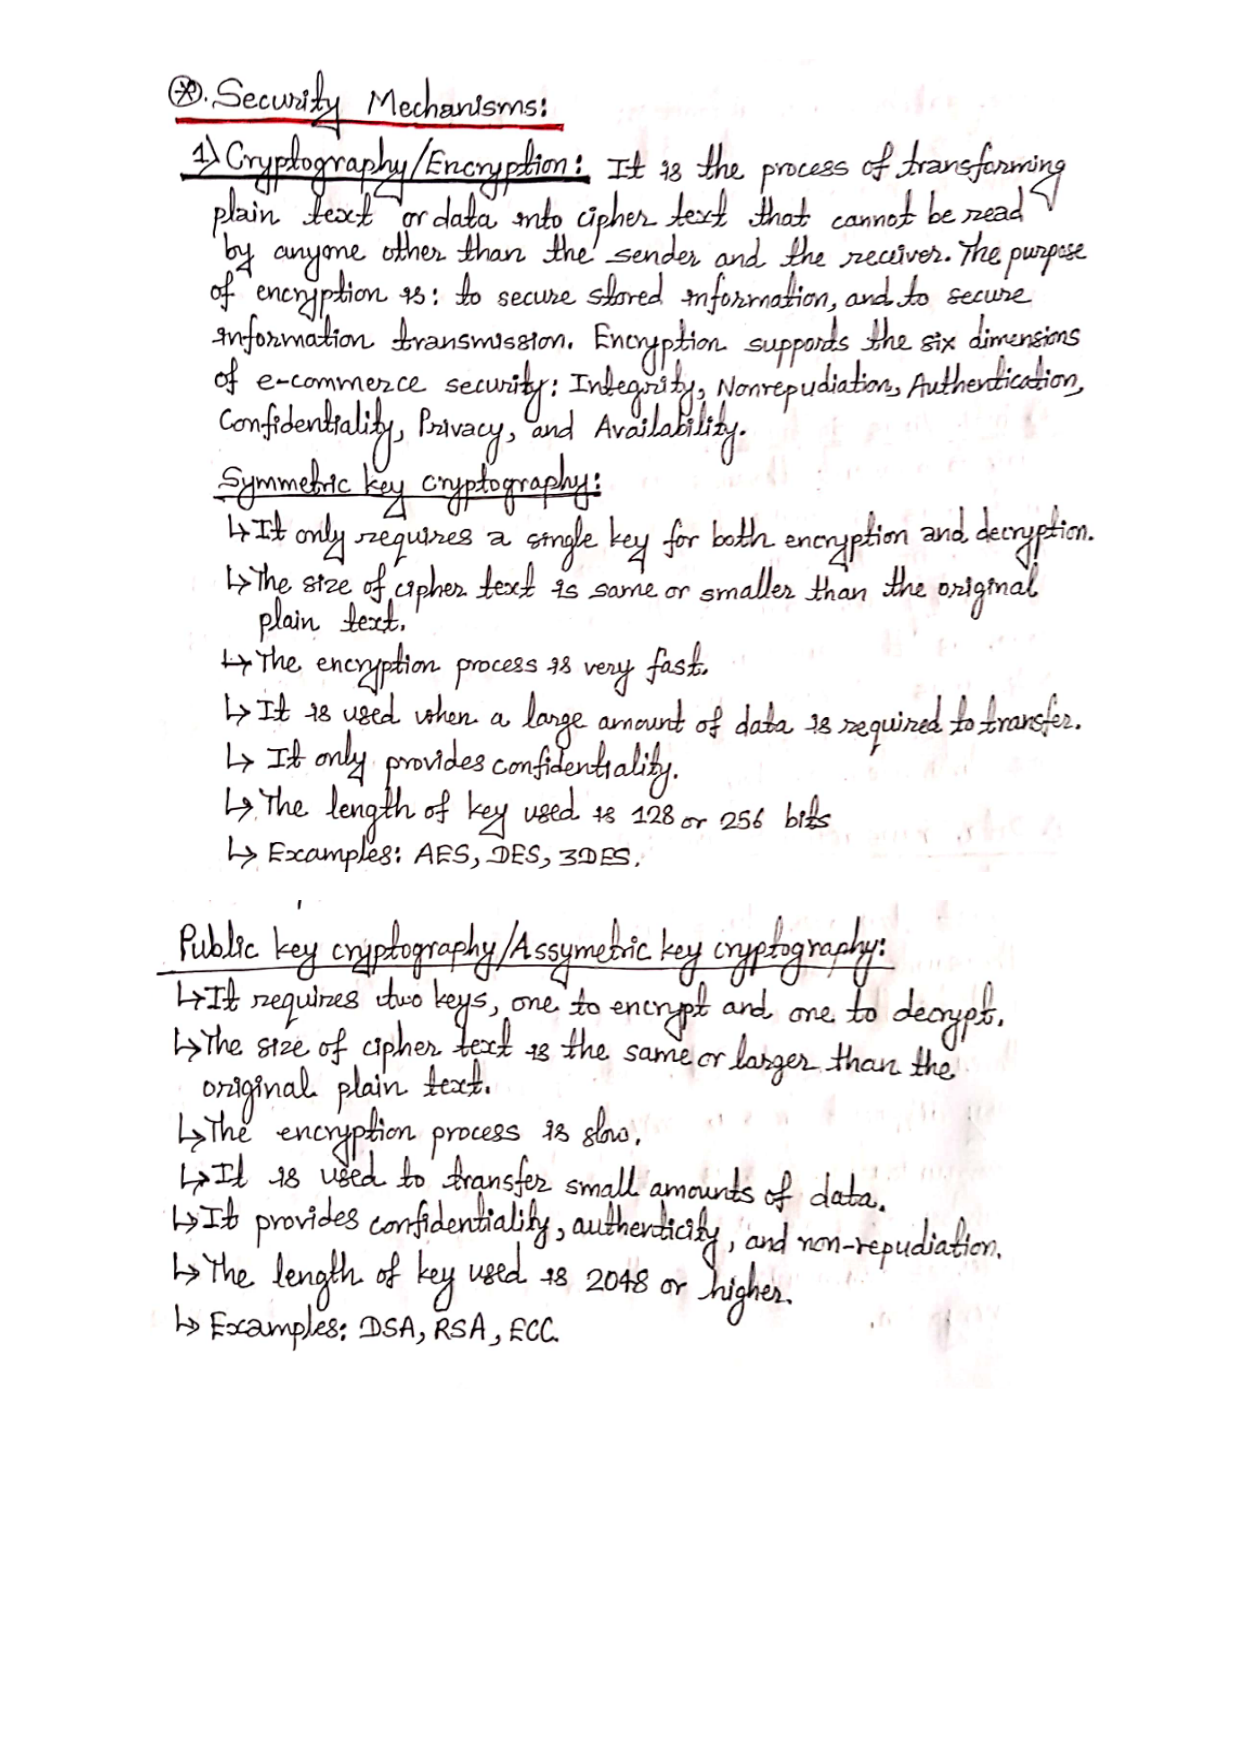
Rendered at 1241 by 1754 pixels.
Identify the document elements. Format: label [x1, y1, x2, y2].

picture [150, 59, 1138, 872]
picture [150, 900, 1091, 1389]
